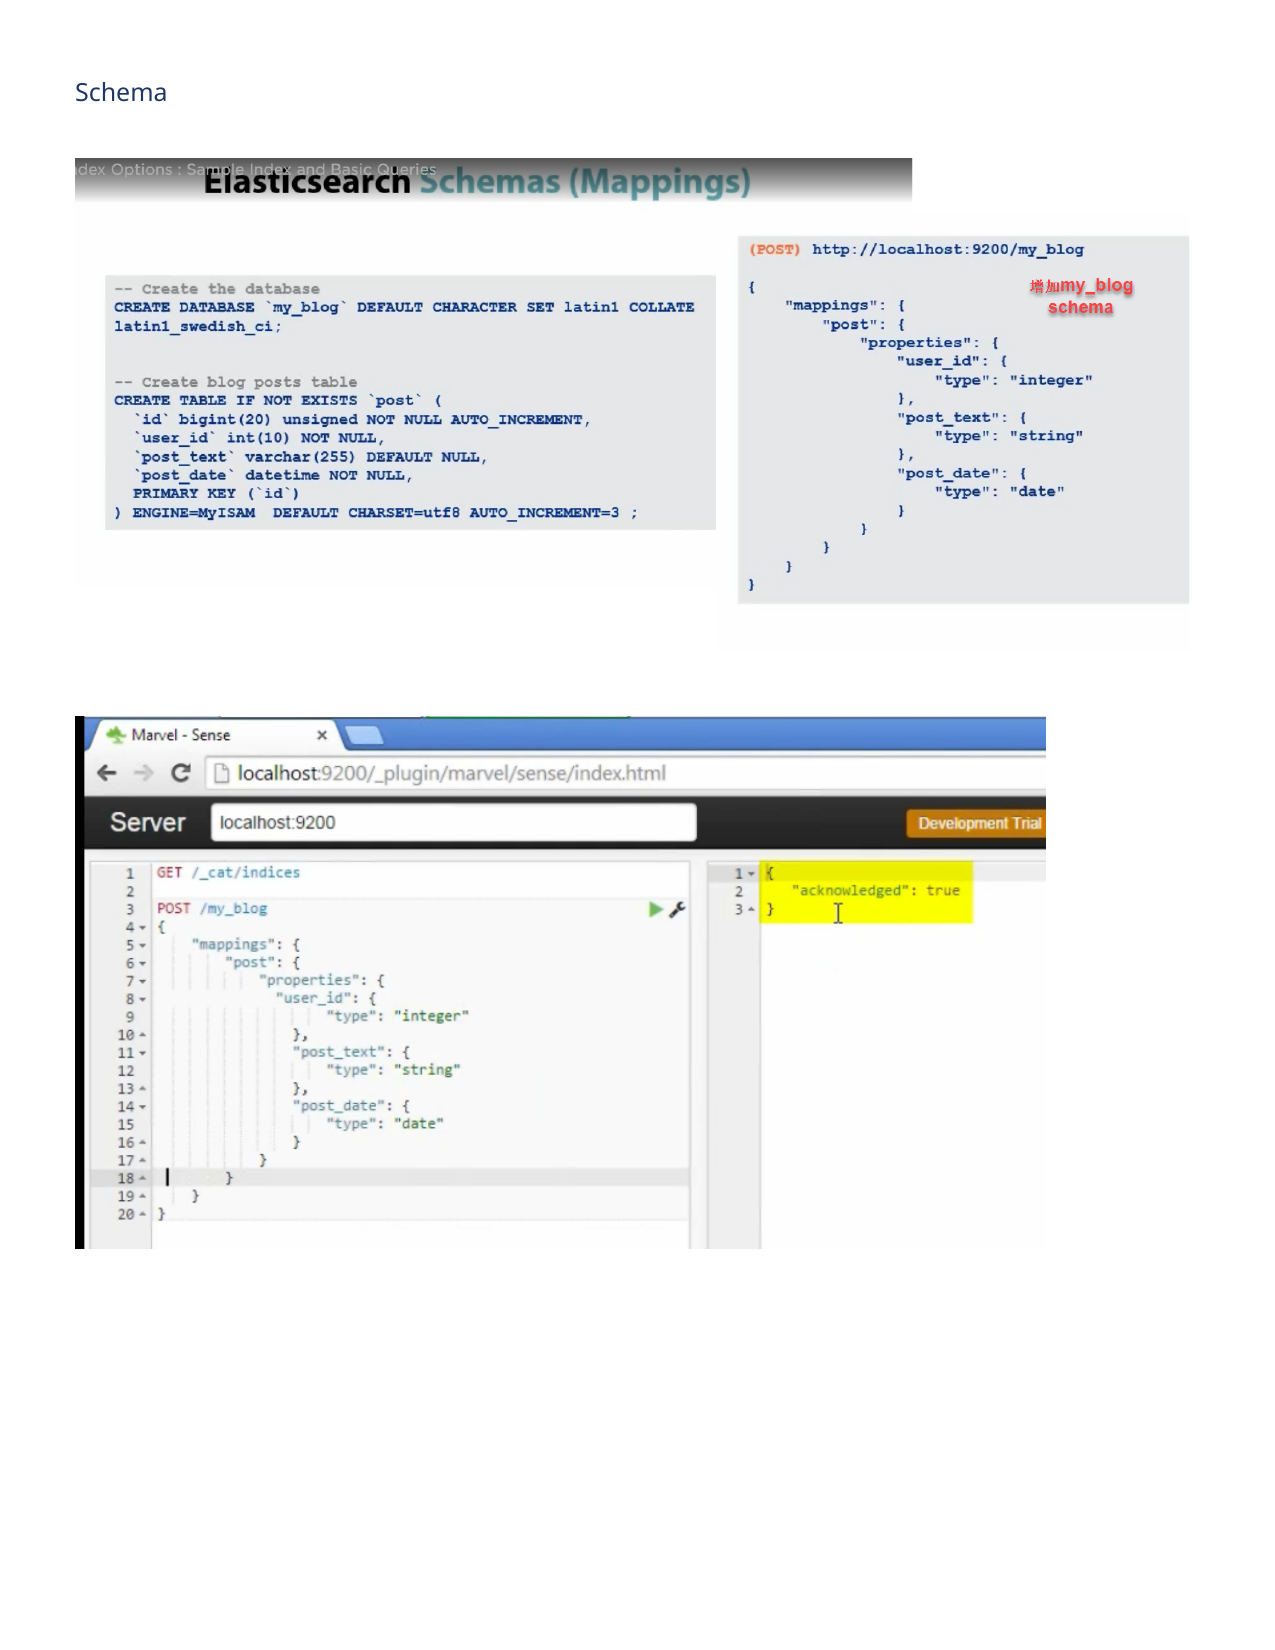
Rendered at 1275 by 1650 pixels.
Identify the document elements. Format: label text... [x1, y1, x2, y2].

picture [75, 158, 1200, 651]
subtitle Schema [75, 75, 1200, 109]
picture [75, 716, 1046, 1249]
